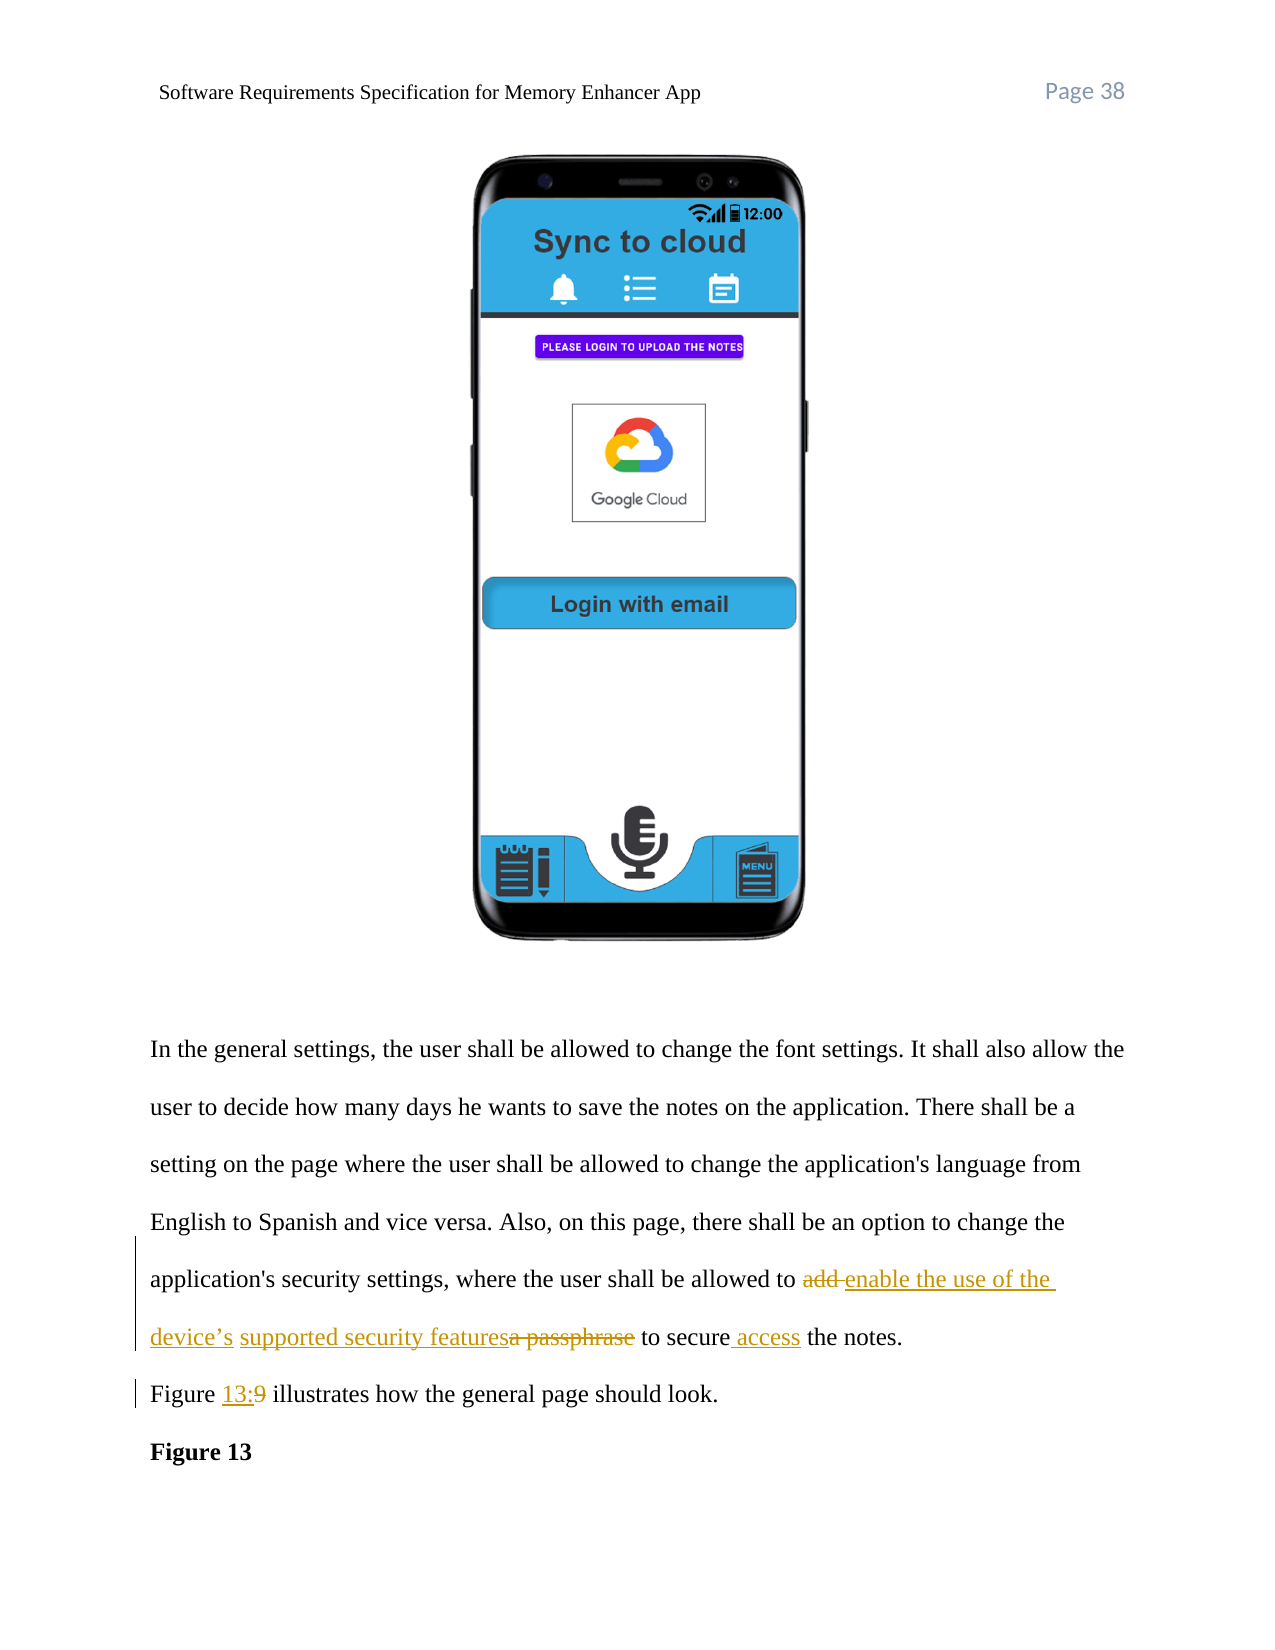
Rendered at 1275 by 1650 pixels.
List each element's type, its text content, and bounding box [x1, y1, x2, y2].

text Figure 13 [150, 1437, 1125, 1466]
text In the general settings, the user shall be allowed to change the font settings. It shall also allow the user to decide how many days he wants to save the notes on the application. There shall be a setting on the page where the user shall be allowed to change the application's language from English to Spanish and vice versa. Also, on this page, there shall be an option to change the application's security settings, where the user shall be allowed to to secure the notes. [150, 977, 1125, 1351]
text Figure illustrates how the general page should look. [150, 1379, 1125, 1408]
picture [464, 150, 811, 947]
